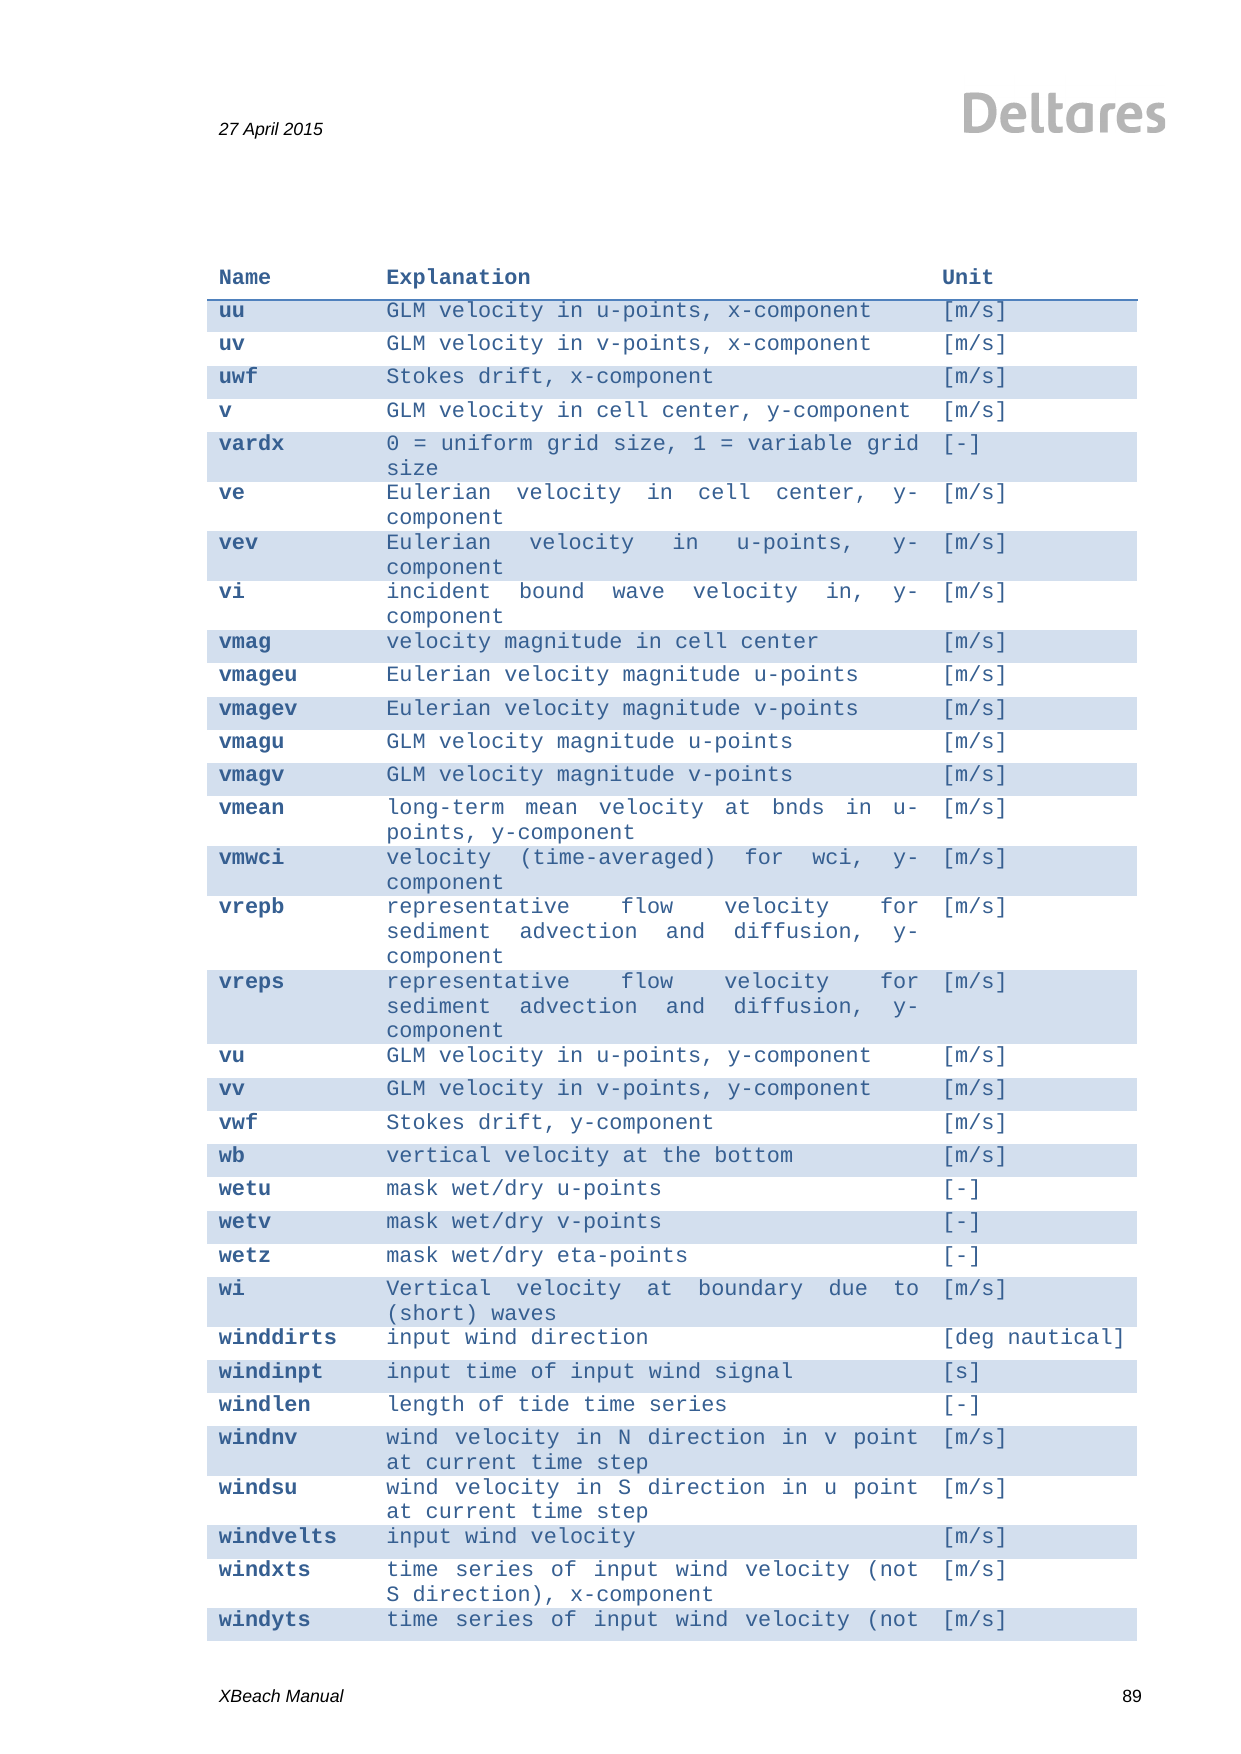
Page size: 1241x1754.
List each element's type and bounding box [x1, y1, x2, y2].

picture [964, 75, 1166, 133]
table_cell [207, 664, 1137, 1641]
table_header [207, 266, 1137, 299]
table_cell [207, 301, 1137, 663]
